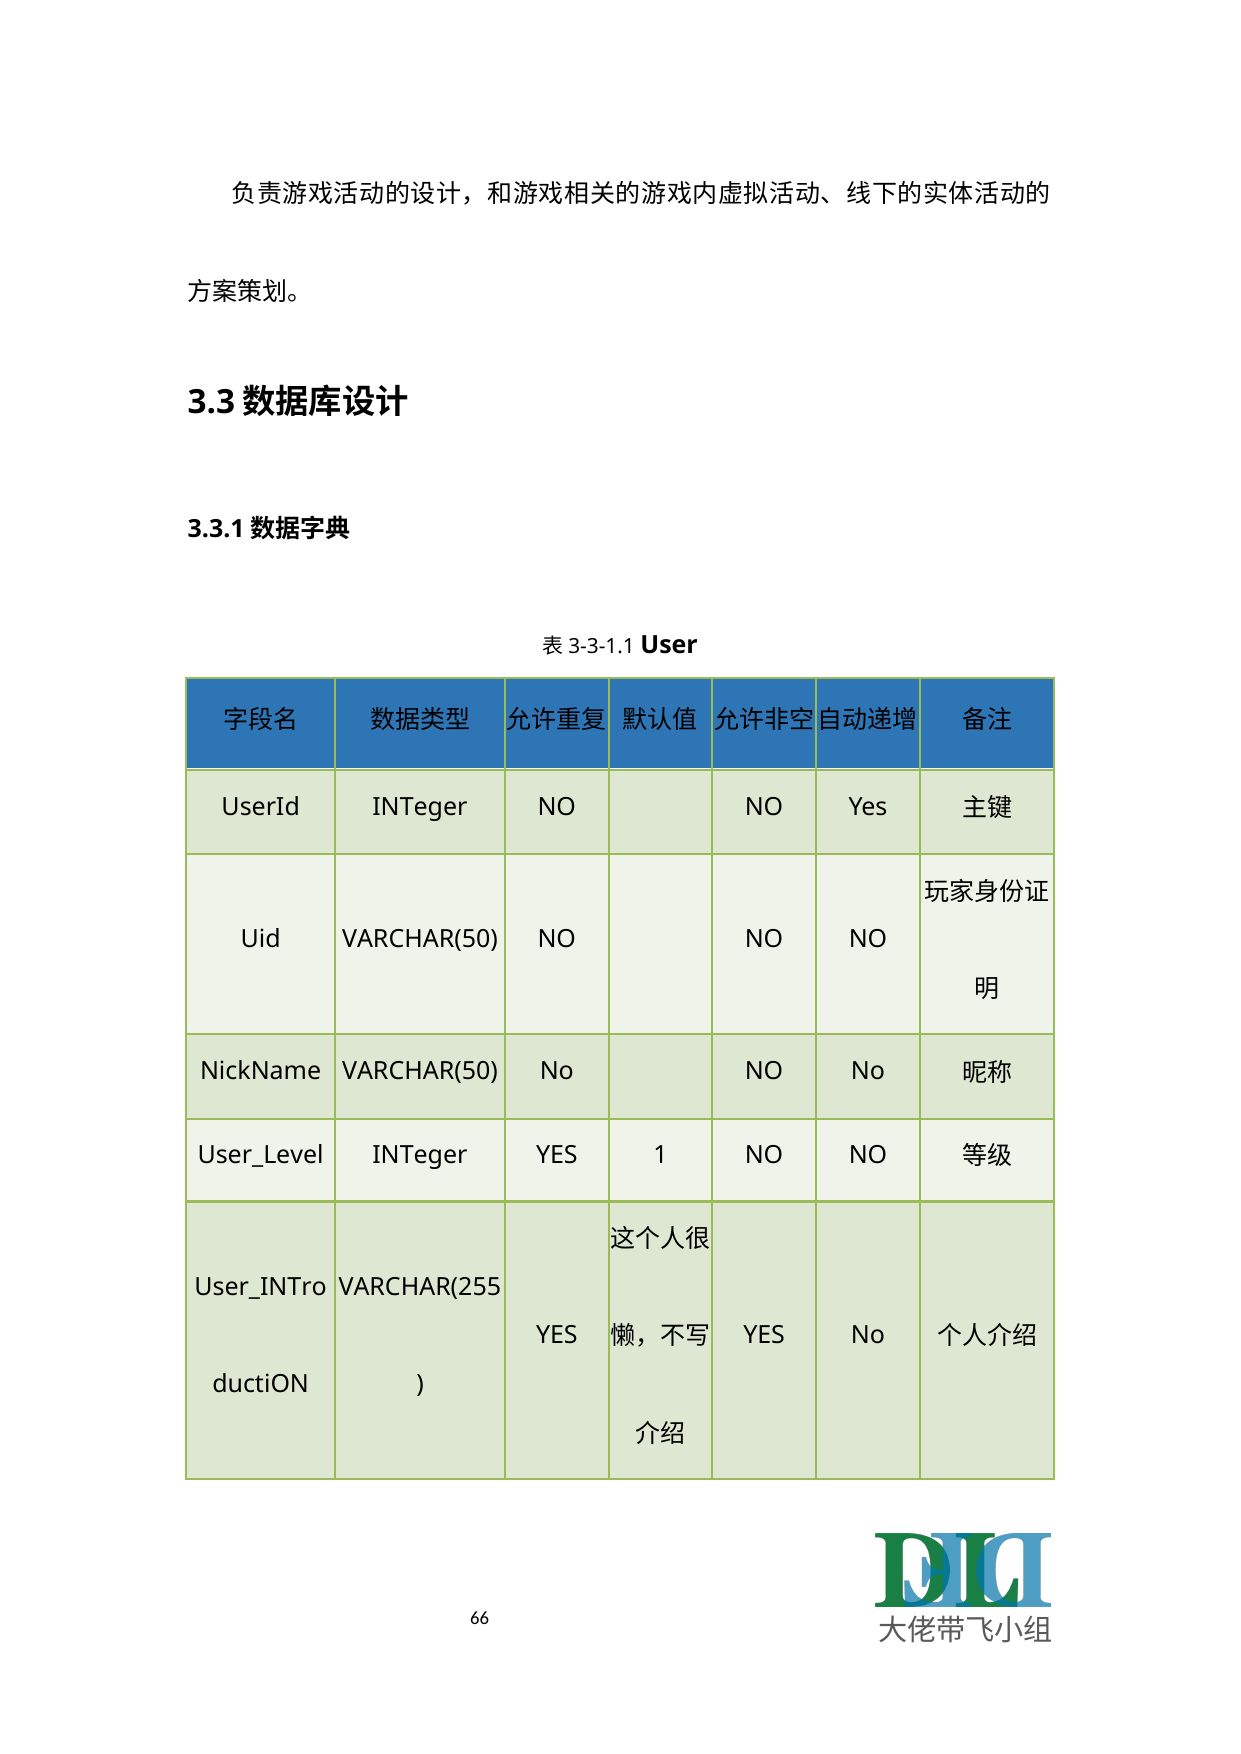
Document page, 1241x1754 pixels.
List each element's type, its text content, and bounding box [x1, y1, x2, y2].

table_cell UserId [187, 771, 334, 853]
table_cell [610, 855, 711, 1033]
table_cell 等级 [921, 1120, 1053, 1200]
table_header 数据类型 [336, 679, 504, 768]
table_cell NO [817, 1120, 919, 1200]
table_cell NO [713, 1120, 815, 1200]
table_cell 1 [610, 1120, 711, 1200]
table_cell Yes [817, 771, 919, 853]
table_cell NO [713, 1035, 815, 1118]
table_header 备注 [921, 679, 1053, 768]
table_cell 玩家身份证明 [921, 855, 1053, 1033]
table_cell YES [713, 1203, 815, 1478]
table_cell YES [506, 1120, 608, 1200]
table_cell NO [817, 855, 919, 1033]
table_header 允许重复 [506, 679, 608, 768]
picture [873, 1533, 1053, 1607]
table_cell NO [713, 855, 815, 1033]
table_cell No [817, 1035, 919, 1118]
table_cell 主键 [921, 771, 1053, 853]
table_cell INTeger [336, 771, 504, 853]
text 表 3-3-1.1 User [187, 612, 1053, 677]
table_cell NO [506, 855, 608, 1033]
table_header 字段名 [187, 679, 334, 768]
table_cell NickName [187, 1035, 334, 1118]
table_header 允许非空 [713, 679, 815, 768]
table_header 默认值 [610, 679, 711, 768]
table_cell No [506, 1035, 608, 1118]
table_cell VARCHAR(255) [336, 1203, 504, 1478]
table_cell User_Level [187, 1120, 334, 1200]
table_cell 这个人很懒，不写介绍 [610, 1203, 711, 1478]
table_cell YES [506, 1203, 608, 1478]
table_cell [610, 1035, 711, 1118]
subtitle 3.3数据库设计 [187, 367, 1053, 432]
table_cell 个人介绍 [921, 1203, 1053, 1478]
table_cell NO [506, 771, 608, 853]
table_cell [610, 771, 711, 853]
table_cell VARCHAR(50) [336, 1035, 504, 1118]
table_cell User_INTroductiON [187, 1203, 334, 1478]
table_cell 昵称 [921, 1035, 1053, 1118]
table_cell No [817, 1203, 919, 1478]
table_cell NO [713, 771, 815, 853]
table_cell Uid [187, 855, 334, 1033]
table_cell INTeger [336, 1120, 504, 1200]
subtitle 3.3.1数据字典 [187, 494, 1053, 559]
table_cell VARCHAR(50) [336, 855, 504, 1033]
text 负责游戏活动的设计，和游戏相关的游戏内虚拟活动、线下的实体活动的方案策划。 [187, 159, 1053, 322]
table_header 自动递增 [817, 679, 919, 768]
